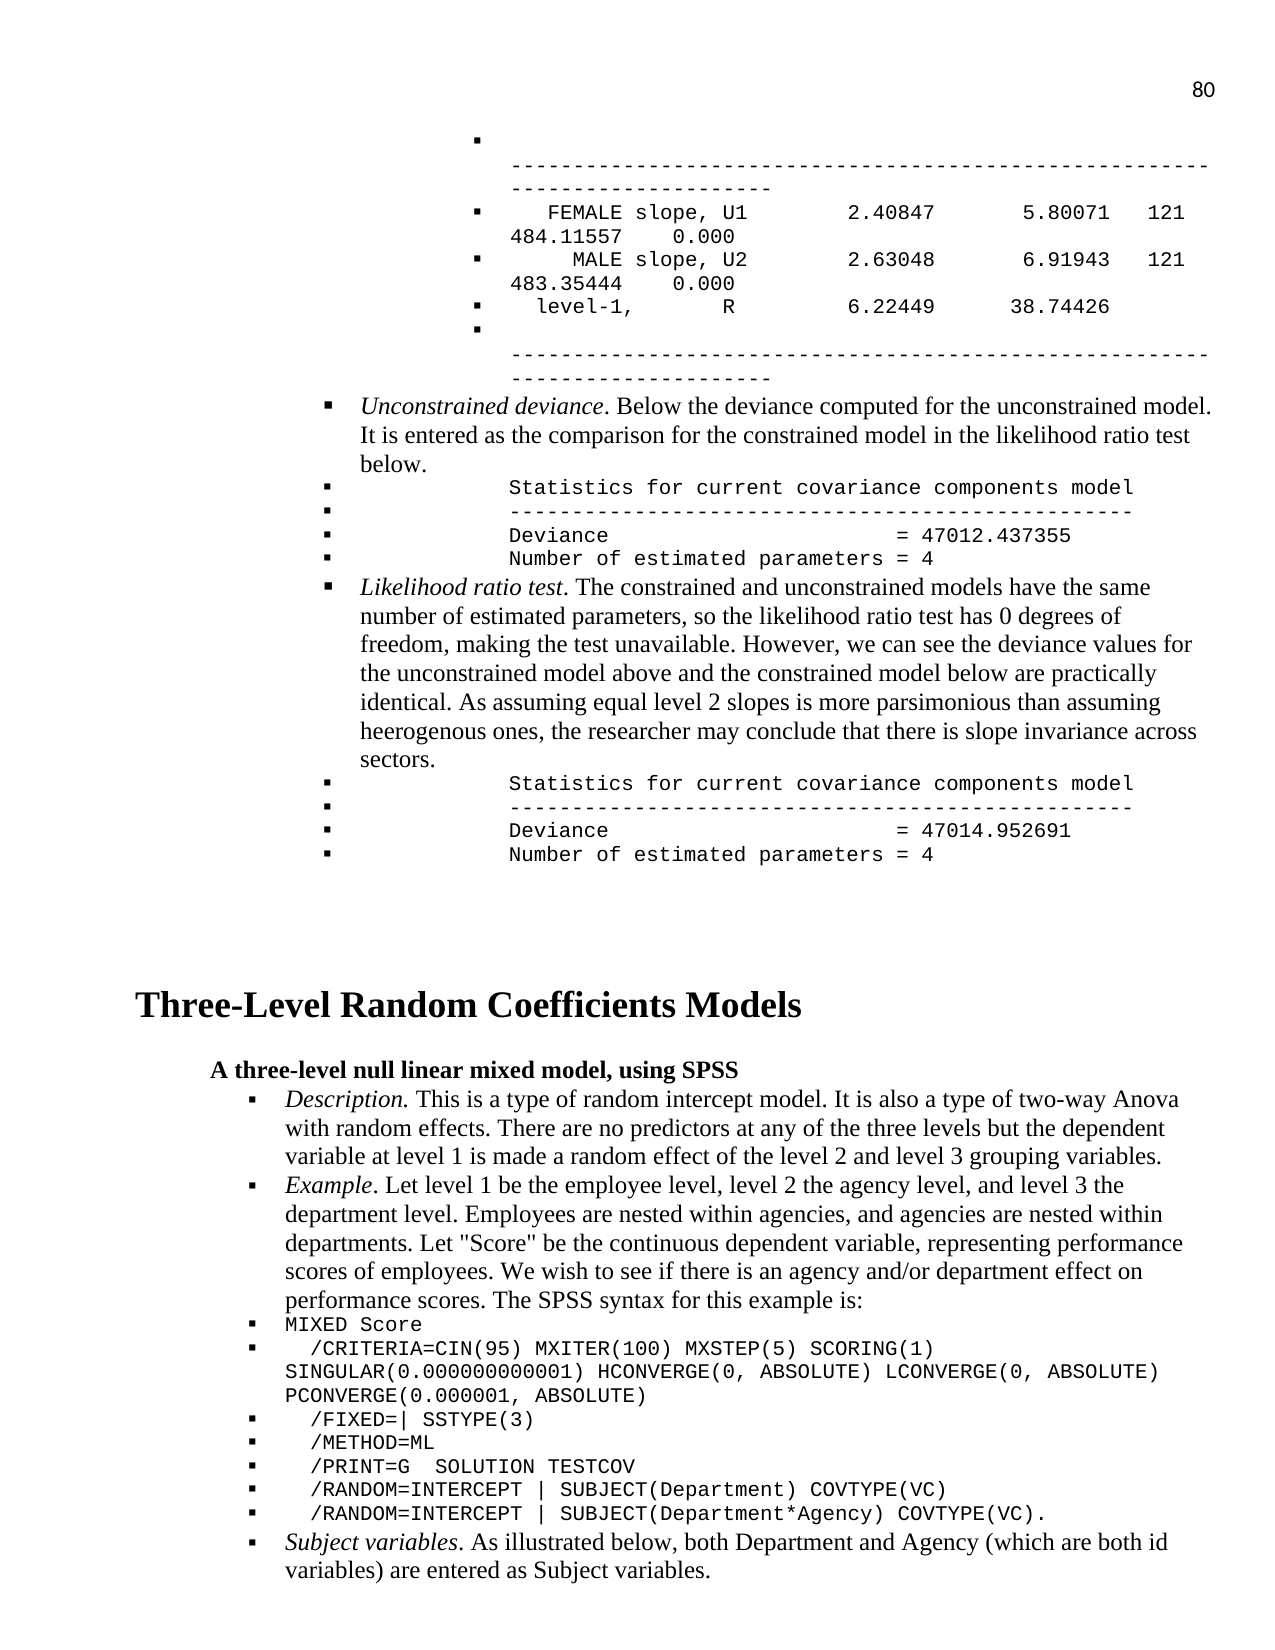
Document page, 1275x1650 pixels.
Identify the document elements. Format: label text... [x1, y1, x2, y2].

list -------------------------------------------------- [322, 797, 1215, 821]
list /METHOD=ML [247, 1432, 1215, 1456]
list level-1, R 6.22449 38.74426 [472, 297, 1215, 320]
list Number of estimated parameters = 4 [322, 844, 1215, 868]
list -------------------------------------------------- [322, 501, 1215, 525]
list Statistics for current covariance components model [322, 477, 1215, 501]
list /RANDOM=INTERCEPT | SUBJECT(Department*Agency) COVTYPE(VC). [247, 1503, 1215, 1527]
list /PRINT=G SOLUTION TESTCOV [247, 1456, 1215, 1479]
list A three-level null linear mixed model, using SPSS [172, 1055, 1215, 1084]
list Unconstrained deviance. Below the deviance computed for the unconstrained model. It is entered as the comparison for the constrained model in the likelihood ratio test below. [322, 391, 1215, 477]
list /FIXED=| SSTYPE(3) [247, 1408, 1215, 1432]
text Three-Level Random Coefficients Models [135, 983, 1215, 1026]
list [472, 131, 1215, 202]
list FEMALE slope, U1 2.40847 5.80071 121 484.11557 0.000 [472, 202, 1215, 249]
list Example. Let level 1 be the employee level, level 2 the agency level, and level 3 the department level. Employees are nested within agencies, and agencies are nested within departments. Let "Score" be the continuous dependent variable, representing performance scores of employees. We wish to see if there is an agency and/or department effect on performance scores. The SPSS syntax for this example is: [247, 1170, 1215, 1314]
list /RANDOM=INTERCEPT | SUBJECT(Department) COVTYPE(VC) [247, 1479, 1215, 1503]
list Deviance = 47014.952691 [322, 821, 1215, 844]
list Description. This is a type of random intercept model. It is also a type of two-way Anova with random effects. There are no predictors at any of the three levels but the dependent variable at level 1 is made a random effect of the level 2 and level 3 grouping variables. [247, 1084, 1215, 1170]
list MIXED Score [247, 1314, 1215, 1338]
list /CRITERIA=CIN(95) MXITER(100) MXSTEP(5) SCORING(1) SINGULAR(0.000000000001) HCONVERGE(0, ABSOLUTE) LCONVERGE(0, ABSOLUTE) PCONVERGE(0.000001, ABSOLUTE) [247, 1338, 1215, 1408]
list Statistics for current covariance components model [322, 773, 1215, 797]
list Number of estimated parameters = 4 [322, 548, 1215, 572]
list Deviance = 47012.437355 [322, 525, 1215, 548]
list Likelihood ratio test. The constrained and unconstrained models have the same number of estimated parameters, so the likelihood ratio test has 0 degrees of freedom, making the test unavailable. However, we can see the deviance values for the unconstrained model above and the constrained model below are practically identical. As assuming equal level 2 slopes is more parsimonious than assuming heerogenous ones, the researcher may conclude that there is slope invariance across sectors. [322, 572, 1215, 773]
list Subject variables. As illustrated below, both Department and Agency (which are both id variables) are entered as Subject variables. [247, 1527, 1215, 1584]
list MALE slope, U2 2.63048 6.91943 121 483.35444 0.000 [472, 249, 1215, 297]
list ----------------------------------------------------------------------------- [472, 320, 1215, 391]
